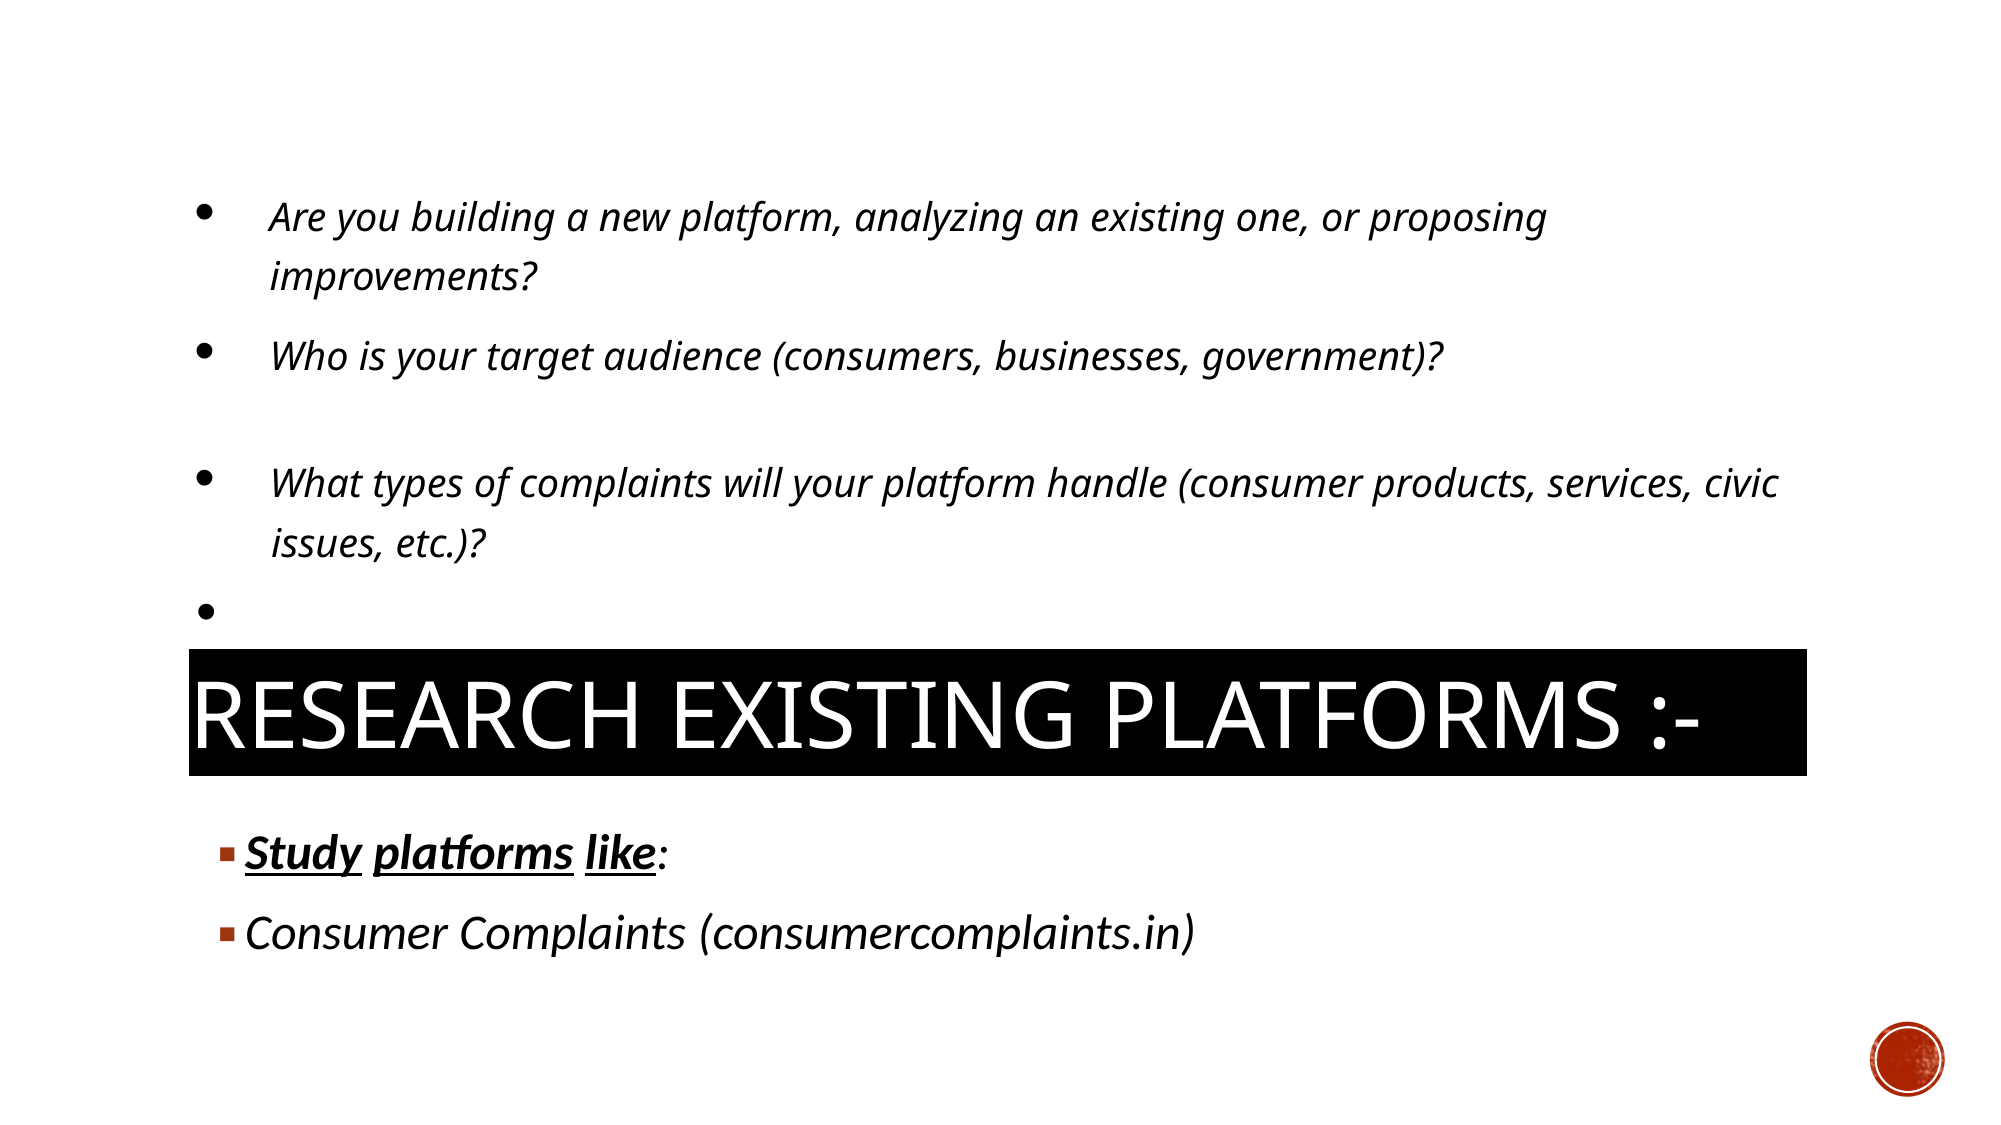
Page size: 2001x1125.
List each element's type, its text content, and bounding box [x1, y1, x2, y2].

list Consumer Complaints (consumercomplaints.in) [211, 901, 1807, 962]
text • [196, 577, 1807, 644]
text issues, etc.)? [271, 515, 1807, 569]
list Who is your target audience (consumers, businesses, government)? [194, 316, 1807, 383]
list What types of complaints will your platform handle (consumer products, services, civic [194, 443, 1807, 510]
list Study platforms like: [211, 821, 1807, 882]
picture [1869, 1021, 1945, 1097]
subtitle RESEARCH EXISTING PLATFORMS :- [189, 649, 1807, 776]
list Are you building a new platform, analyzing an existing one, or proposing improvements? [194, 177, 1807, 302]
